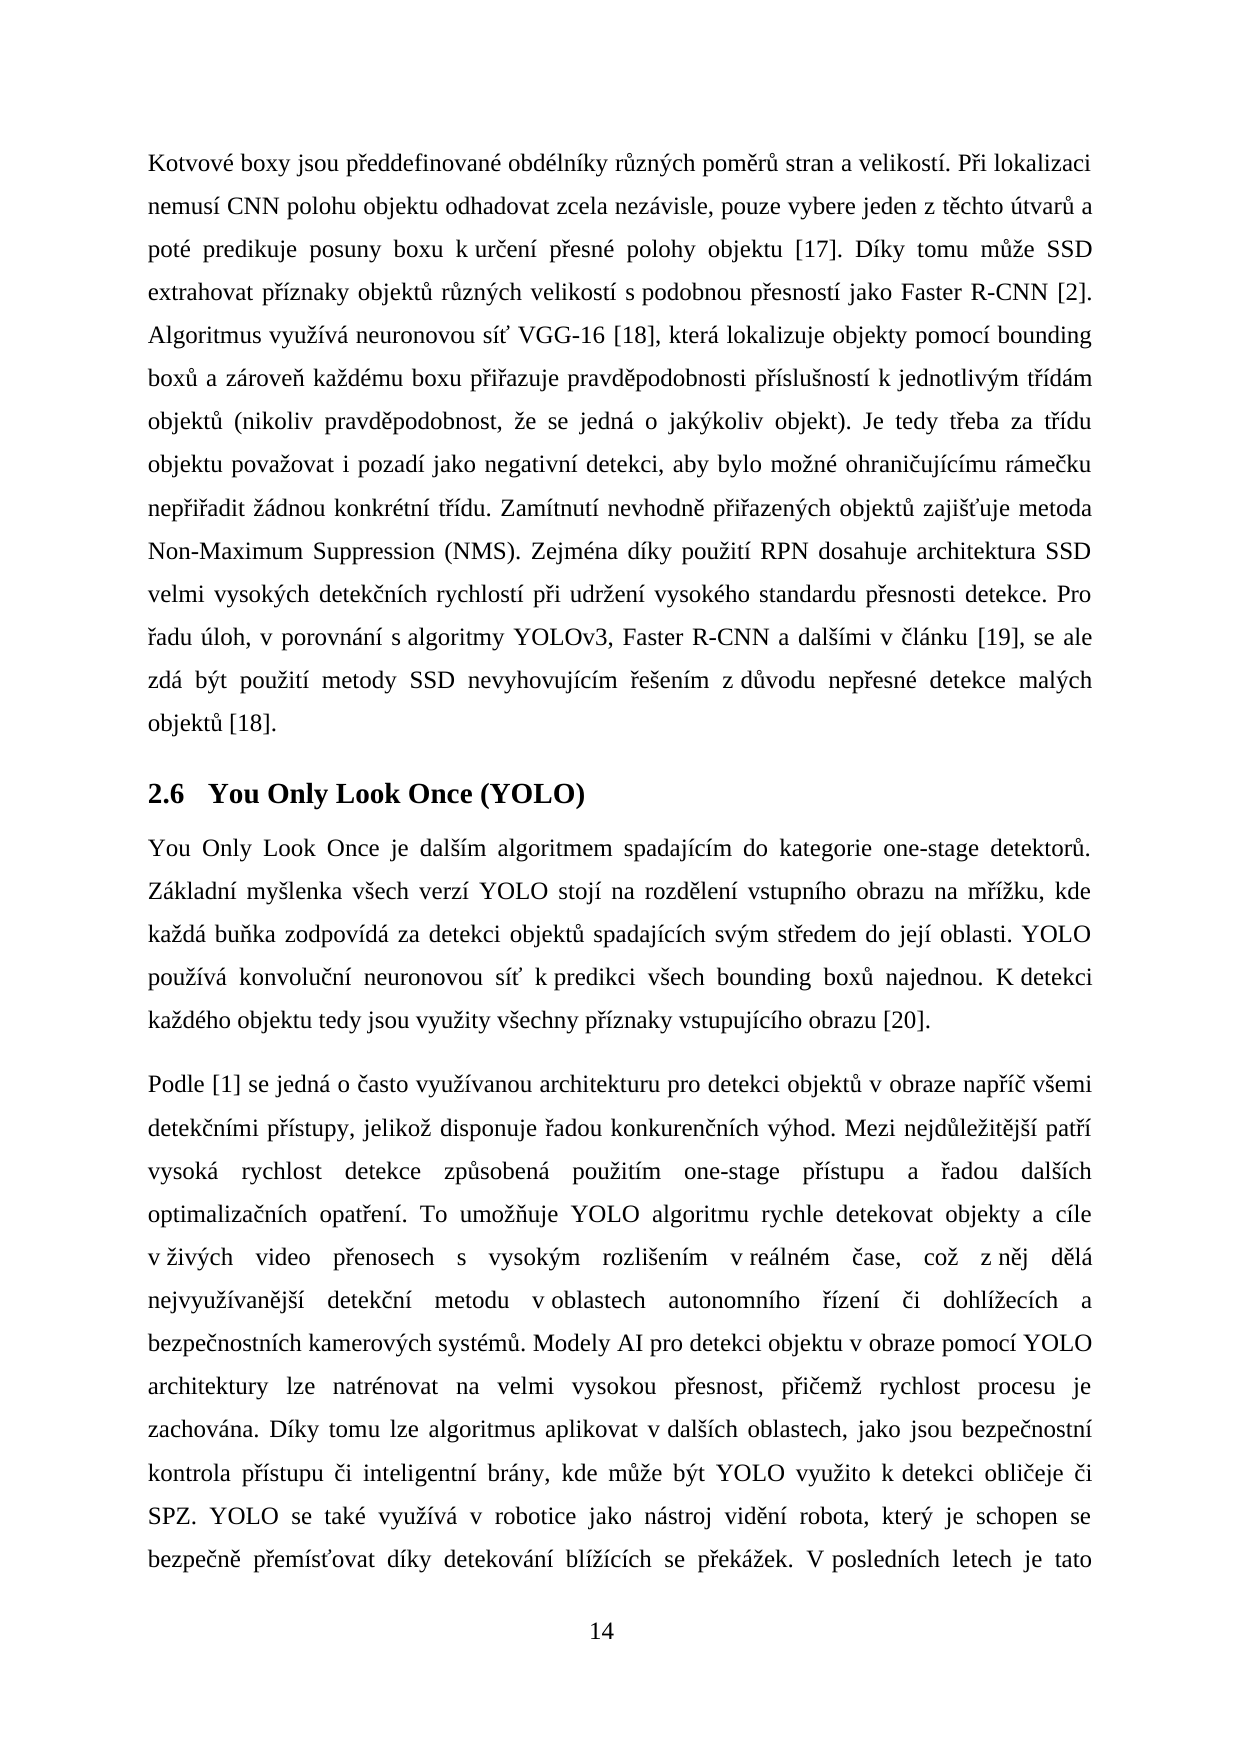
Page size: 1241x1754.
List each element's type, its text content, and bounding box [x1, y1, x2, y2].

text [148, 148, 1092, 737]
text You Only Look Once je dalším algoritmem spadajícím do kategorie one-stage detektorů. Základní myšlenka všech verzí YOLO stojí na rozdělení vstupního obrazu na mřížku, kde každá buňka zodpovídá za detekci objektů spadajících svým středem do její oblasti. YOLO používá konvoluční neuronovou síť k predikci všech bounding boxů najednou. K detekci každého objektu tedy jsou využity všechny příznaky vstupujícího obrazu [20]. [148, 833, 1092, 1034]
subtitle You Only Look Once (YOLO) [148, 776, 1092, 810]
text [148, 1069, 1092, 1573]
